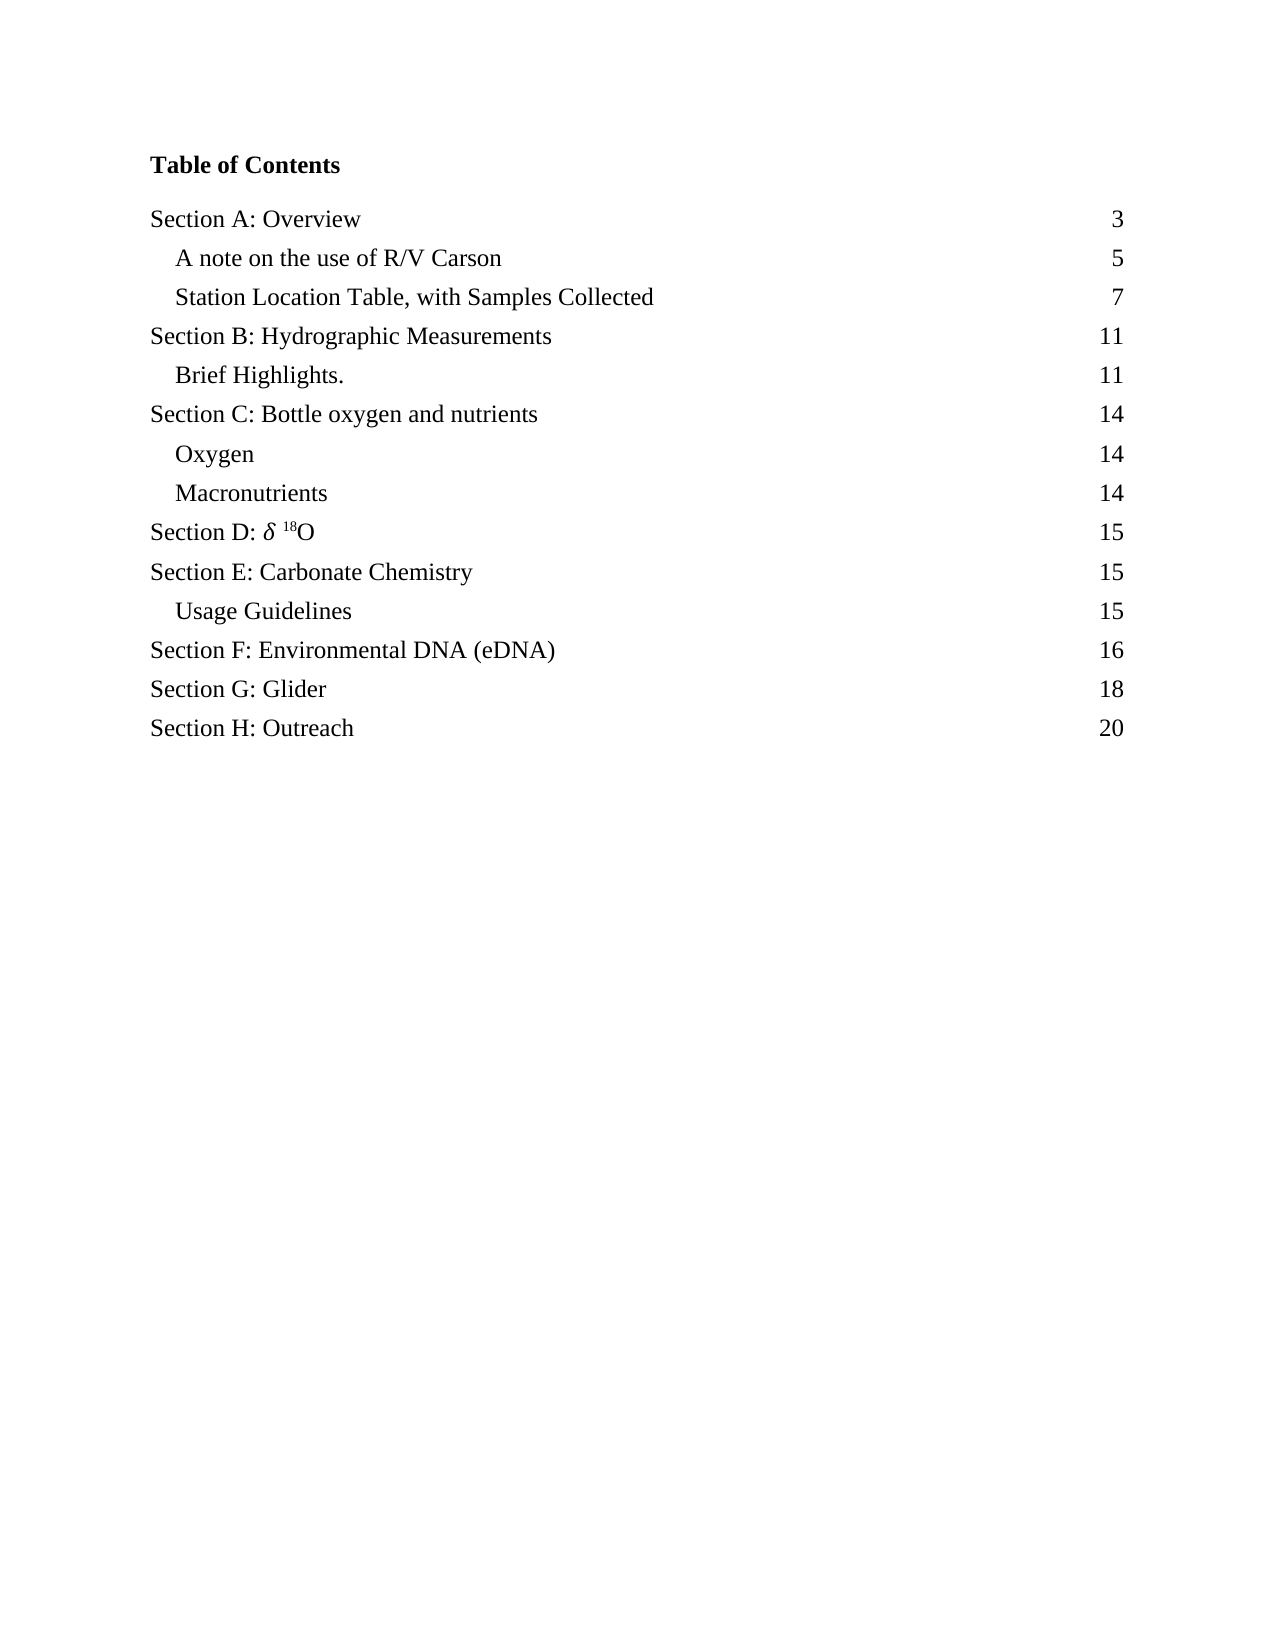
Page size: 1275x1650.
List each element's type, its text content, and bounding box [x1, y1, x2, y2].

text Table of Contents [150, 150, 1125, 179]
